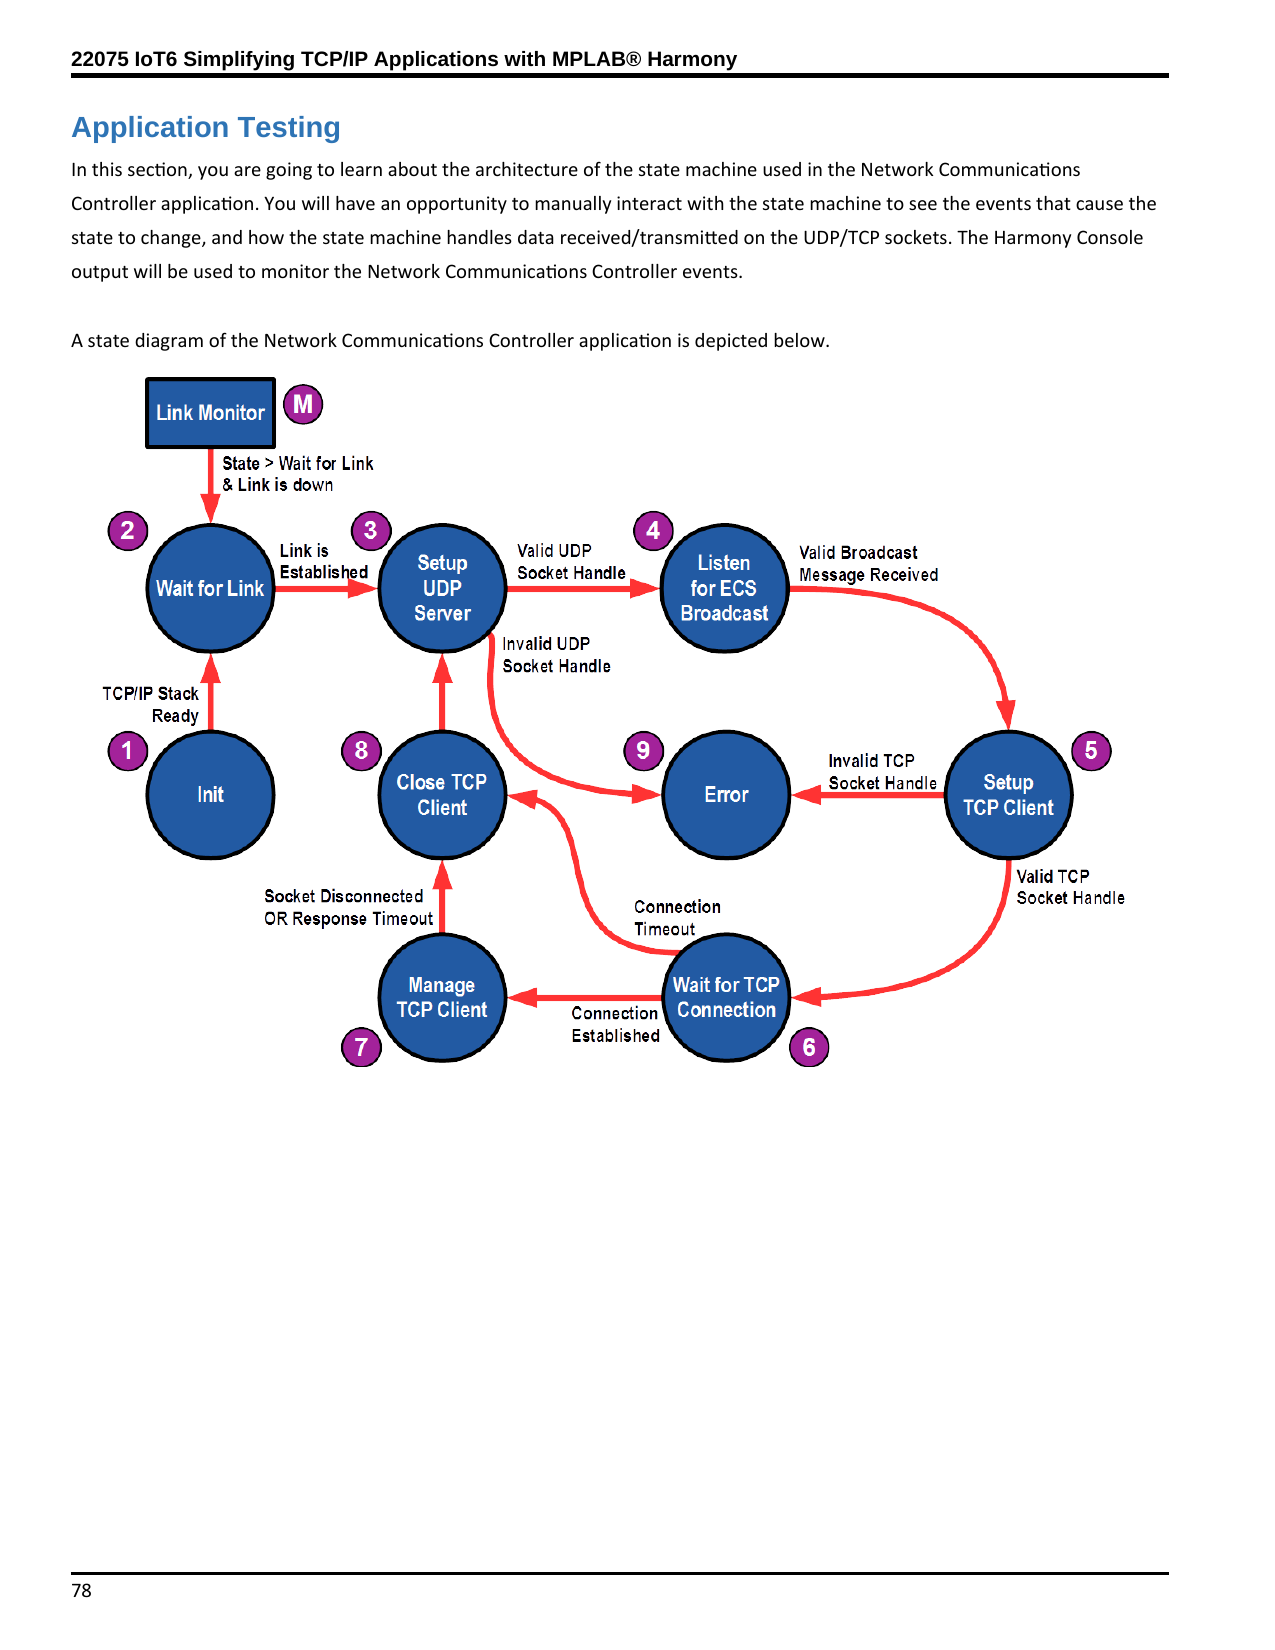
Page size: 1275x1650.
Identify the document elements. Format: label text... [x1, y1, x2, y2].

table_header [71, 361, 1169, 1089]
subtitle Application Testing [71, 111, 1169, 144]
picture [92, 376, 1147, 1067]
text In this section, you are going to learn about the architecture of the state machine used in the Network Communications Controller application. You will have an opportunity to manually interact with the state machine to see the events that cause the state to change, and how the state machine handles data received/transmitted on the UDP/TCP sockets. The Harmony Console output will be used to monitor the Network Communications Controller events. [71, 156, 1169, 284]
text A state diagram of the Network Communications Controller application is depicted below. [71, 327, 1169, 352]
